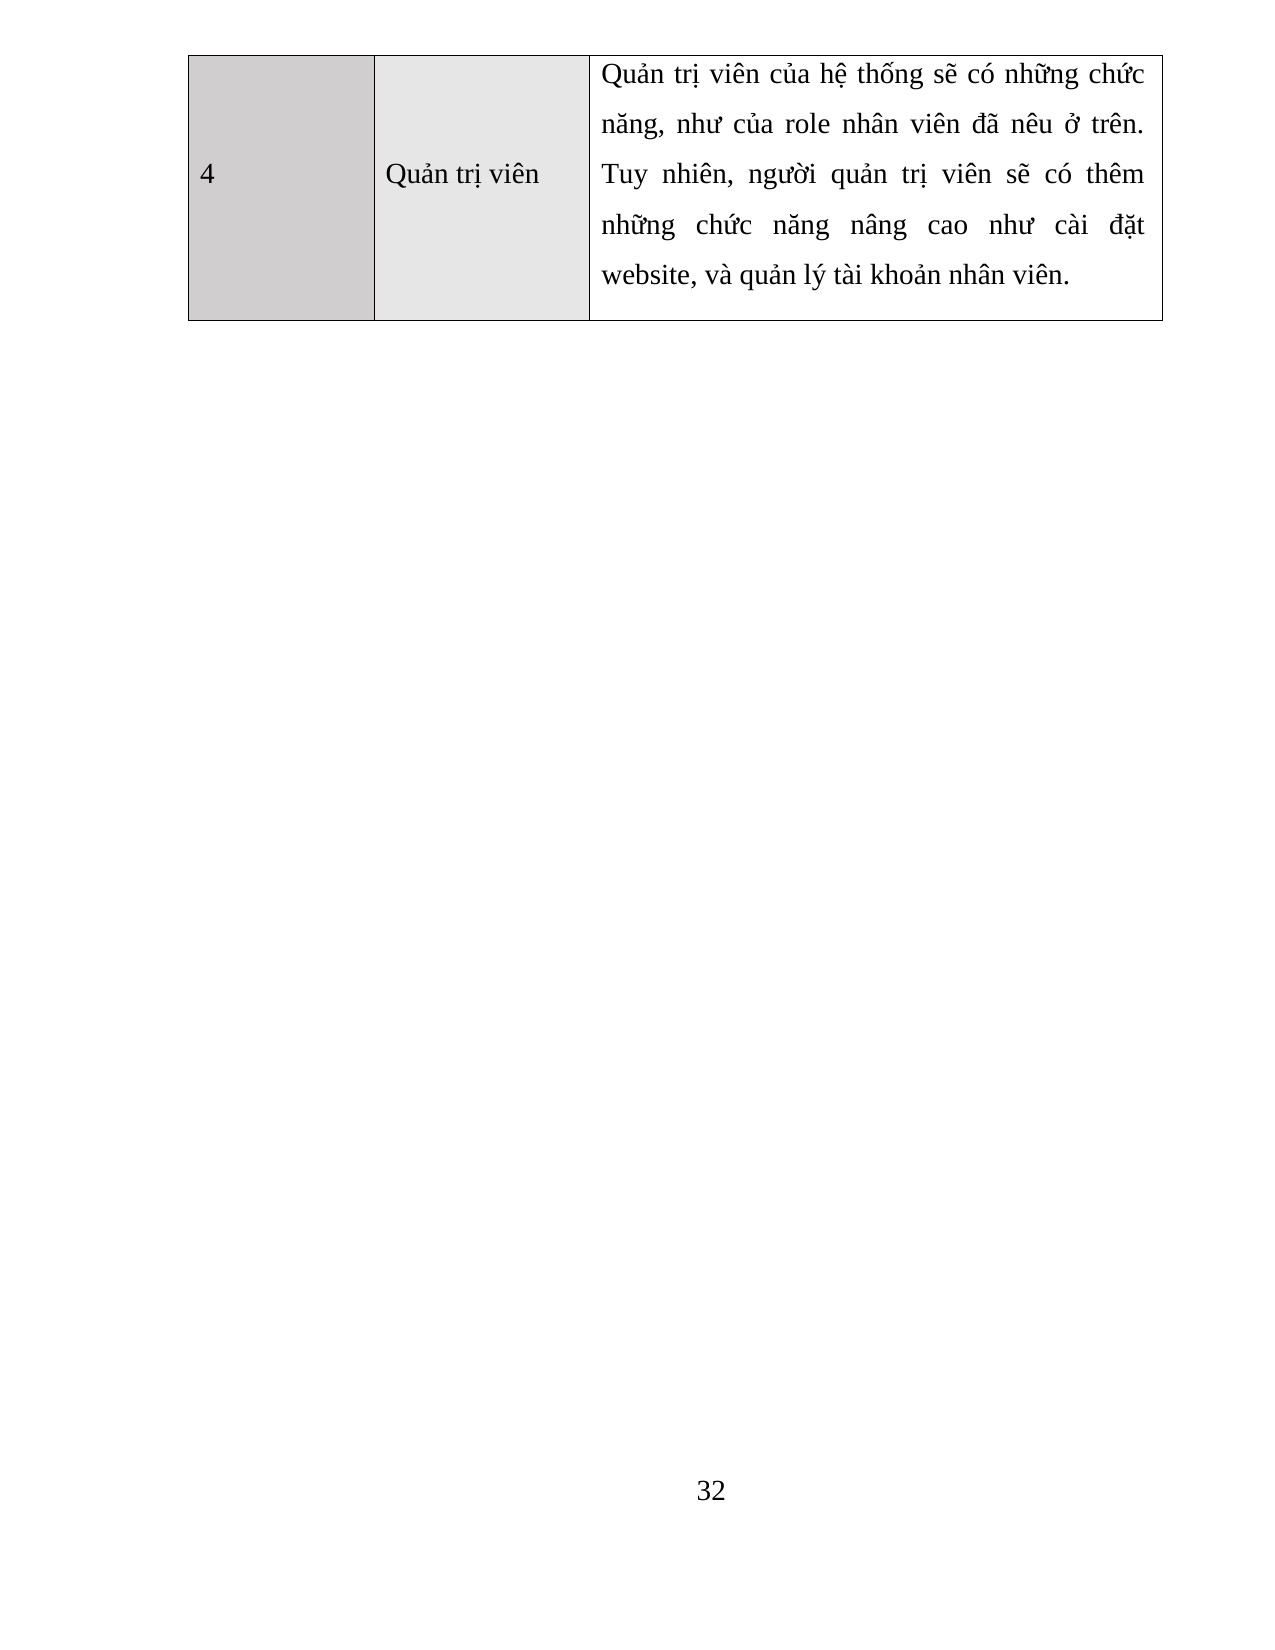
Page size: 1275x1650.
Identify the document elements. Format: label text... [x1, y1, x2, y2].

table_cell Quản trị viên [375, 56, 589, 320]
table_cell 4 [189, 56, 374, 320]
table_cell Quản trị viên của hệ thống sẽ có những chức năng, như của role nhân viên đã nêu ở trên. Tuy nhiên, người quản trị viên sẽ có thêm những chức năng nâng cao như cài đặt website, và quản lý tài khoản nhân viên. [590, 56, 1162, 320]
